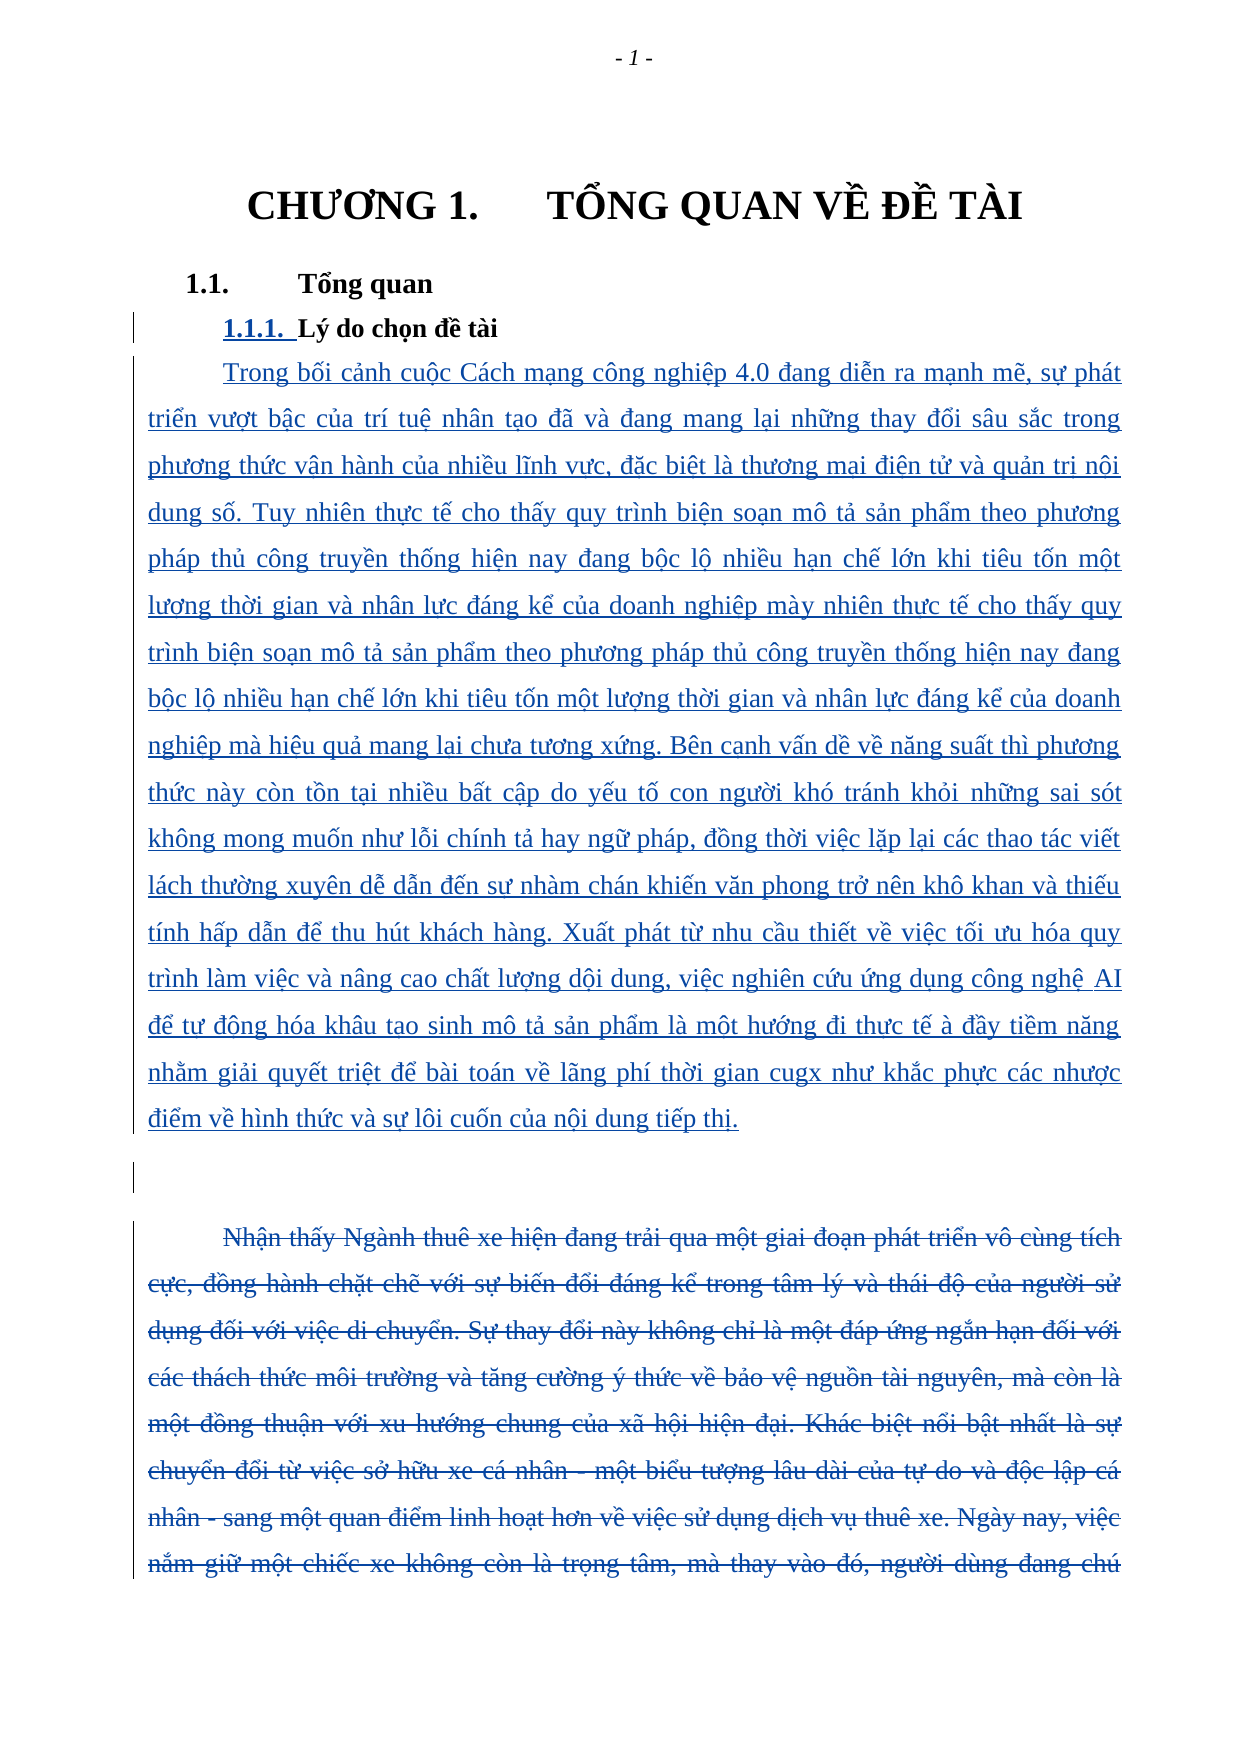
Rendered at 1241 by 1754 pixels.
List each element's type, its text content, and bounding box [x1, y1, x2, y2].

subtitle Lý do chọn đề tài [223, 312, 1122, 343]
subtitle TỔNG QUAN VỀ ĐỀ TÀI [148, 181, 1122, 229]
subtitle Tổng quan [185, 266, 1122, 300]
